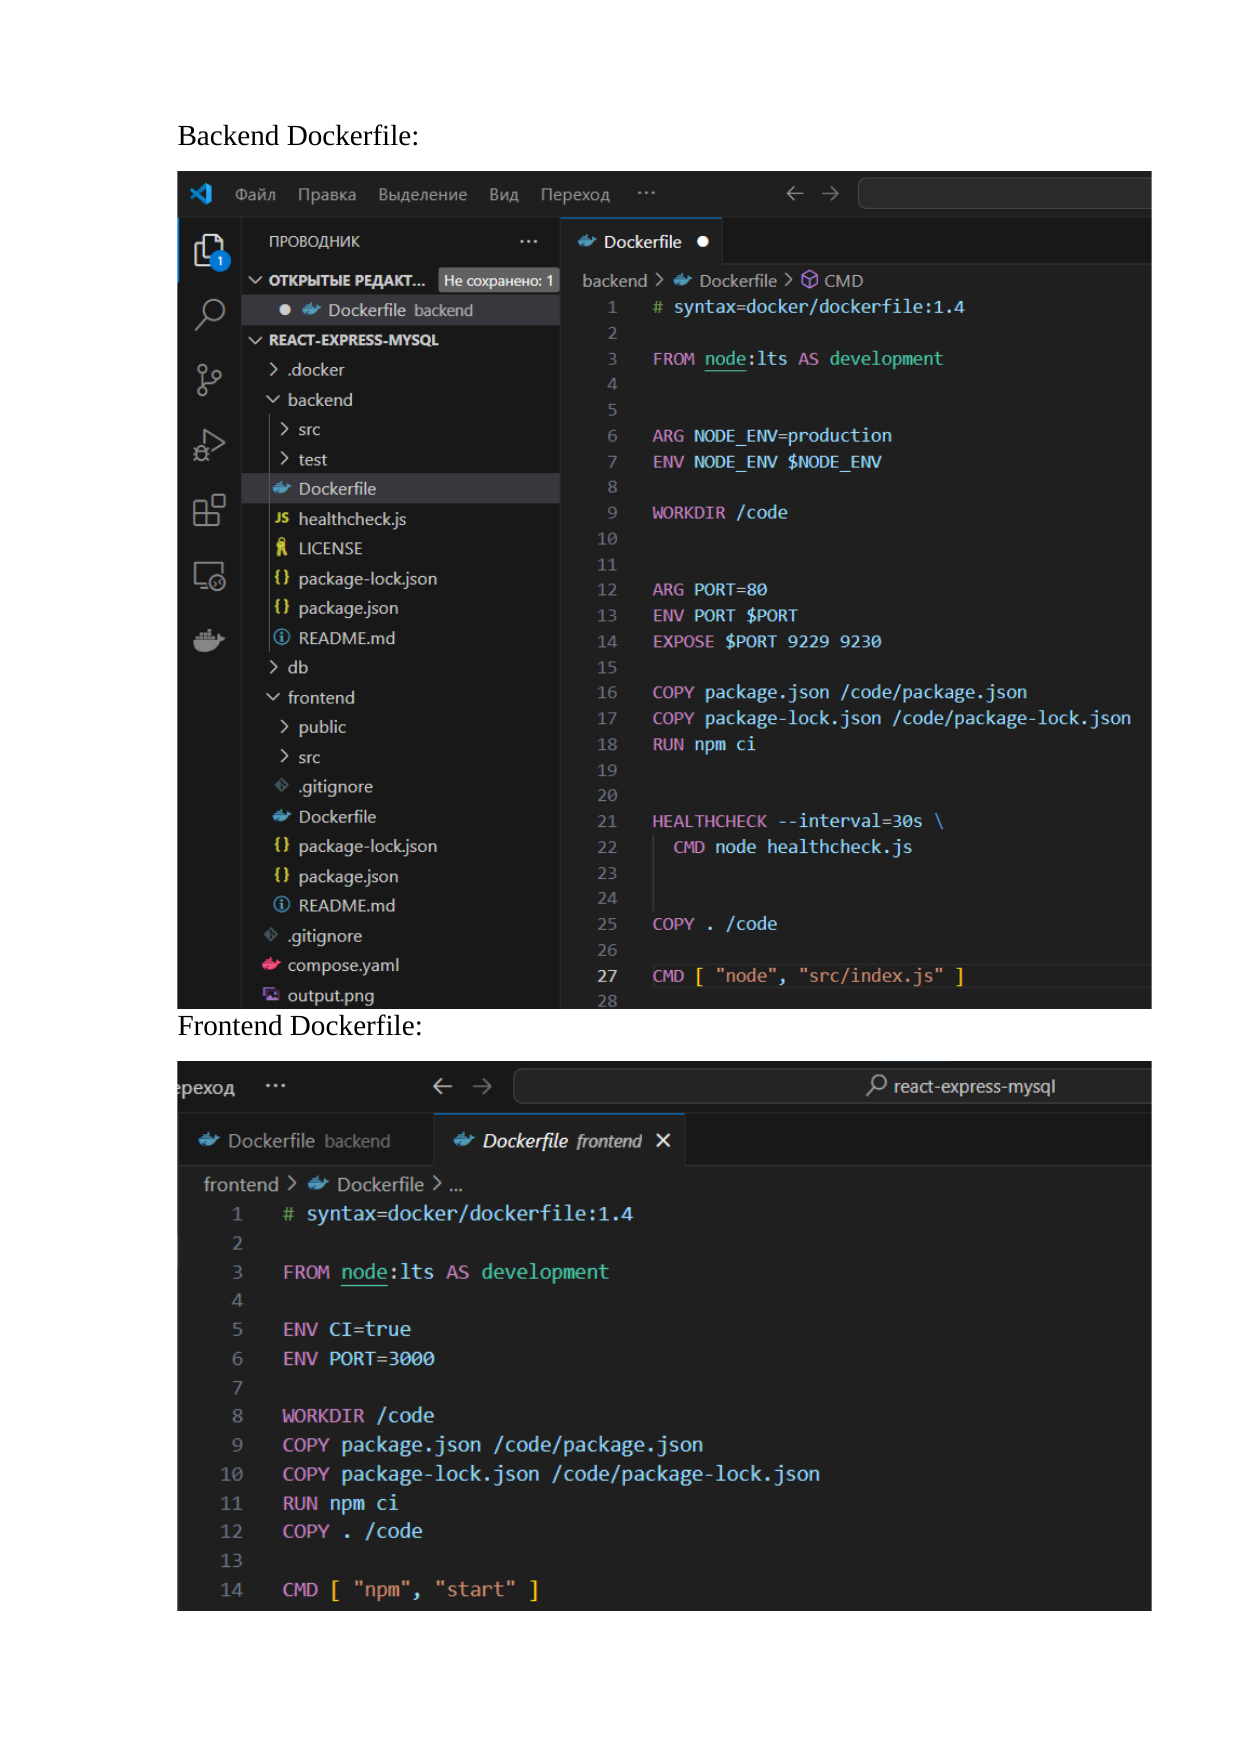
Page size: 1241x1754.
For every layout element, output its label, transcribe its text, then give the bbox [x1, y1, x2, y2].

picture [177, 171, 1152, 1009]
text Backend Dockerfile: [177, 118, 1152, 152]
text Frontend Dockerfile: [177, 1009, 1152, 1042]
picture [177, 1061, 1152, 1611]
